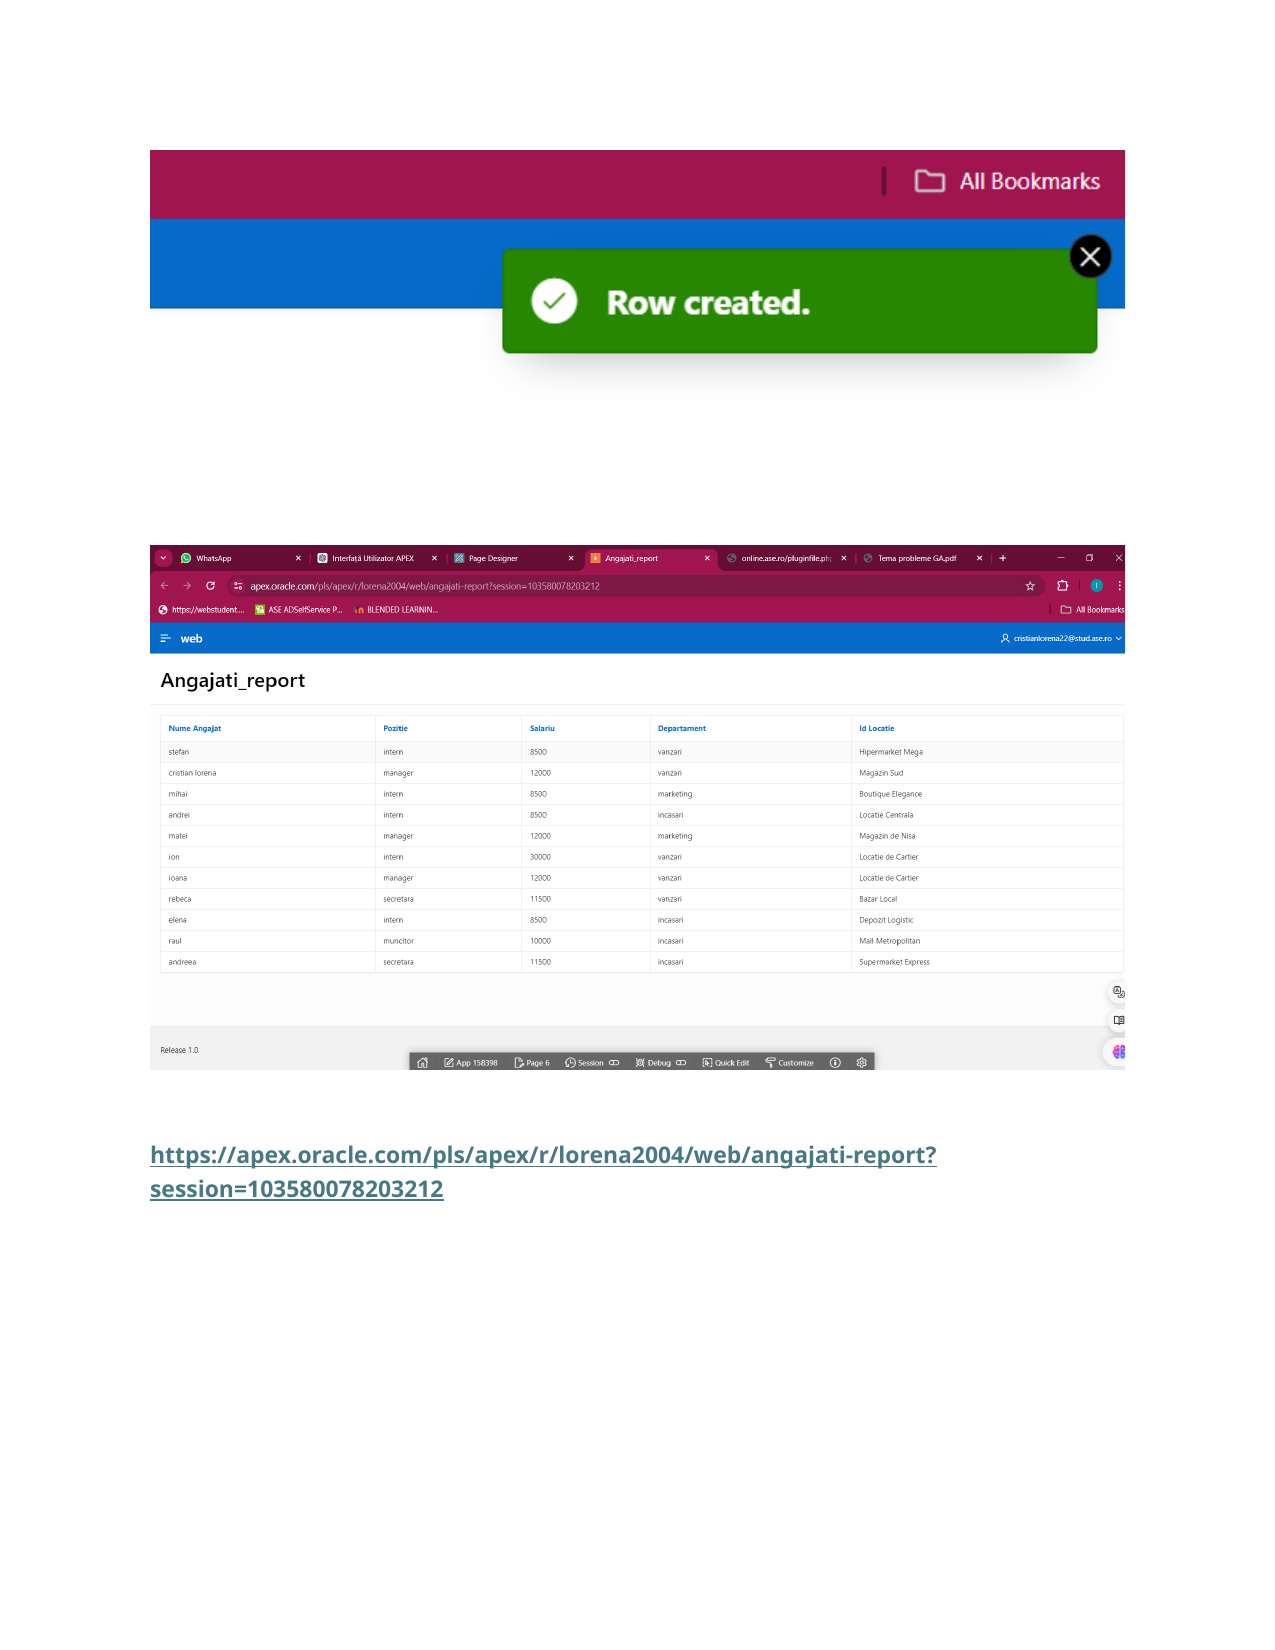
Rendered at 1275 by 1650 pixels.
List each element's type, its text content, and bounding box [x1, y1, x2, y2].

picture [150, 150, 1125, 476]
picture [150, 545, 1125, 1070]
text https://apex.oracle.com/pls/apex/r/lorena2004/web/angajati-report?session=103580078203212 [150, 1139, 1125, 1204]
